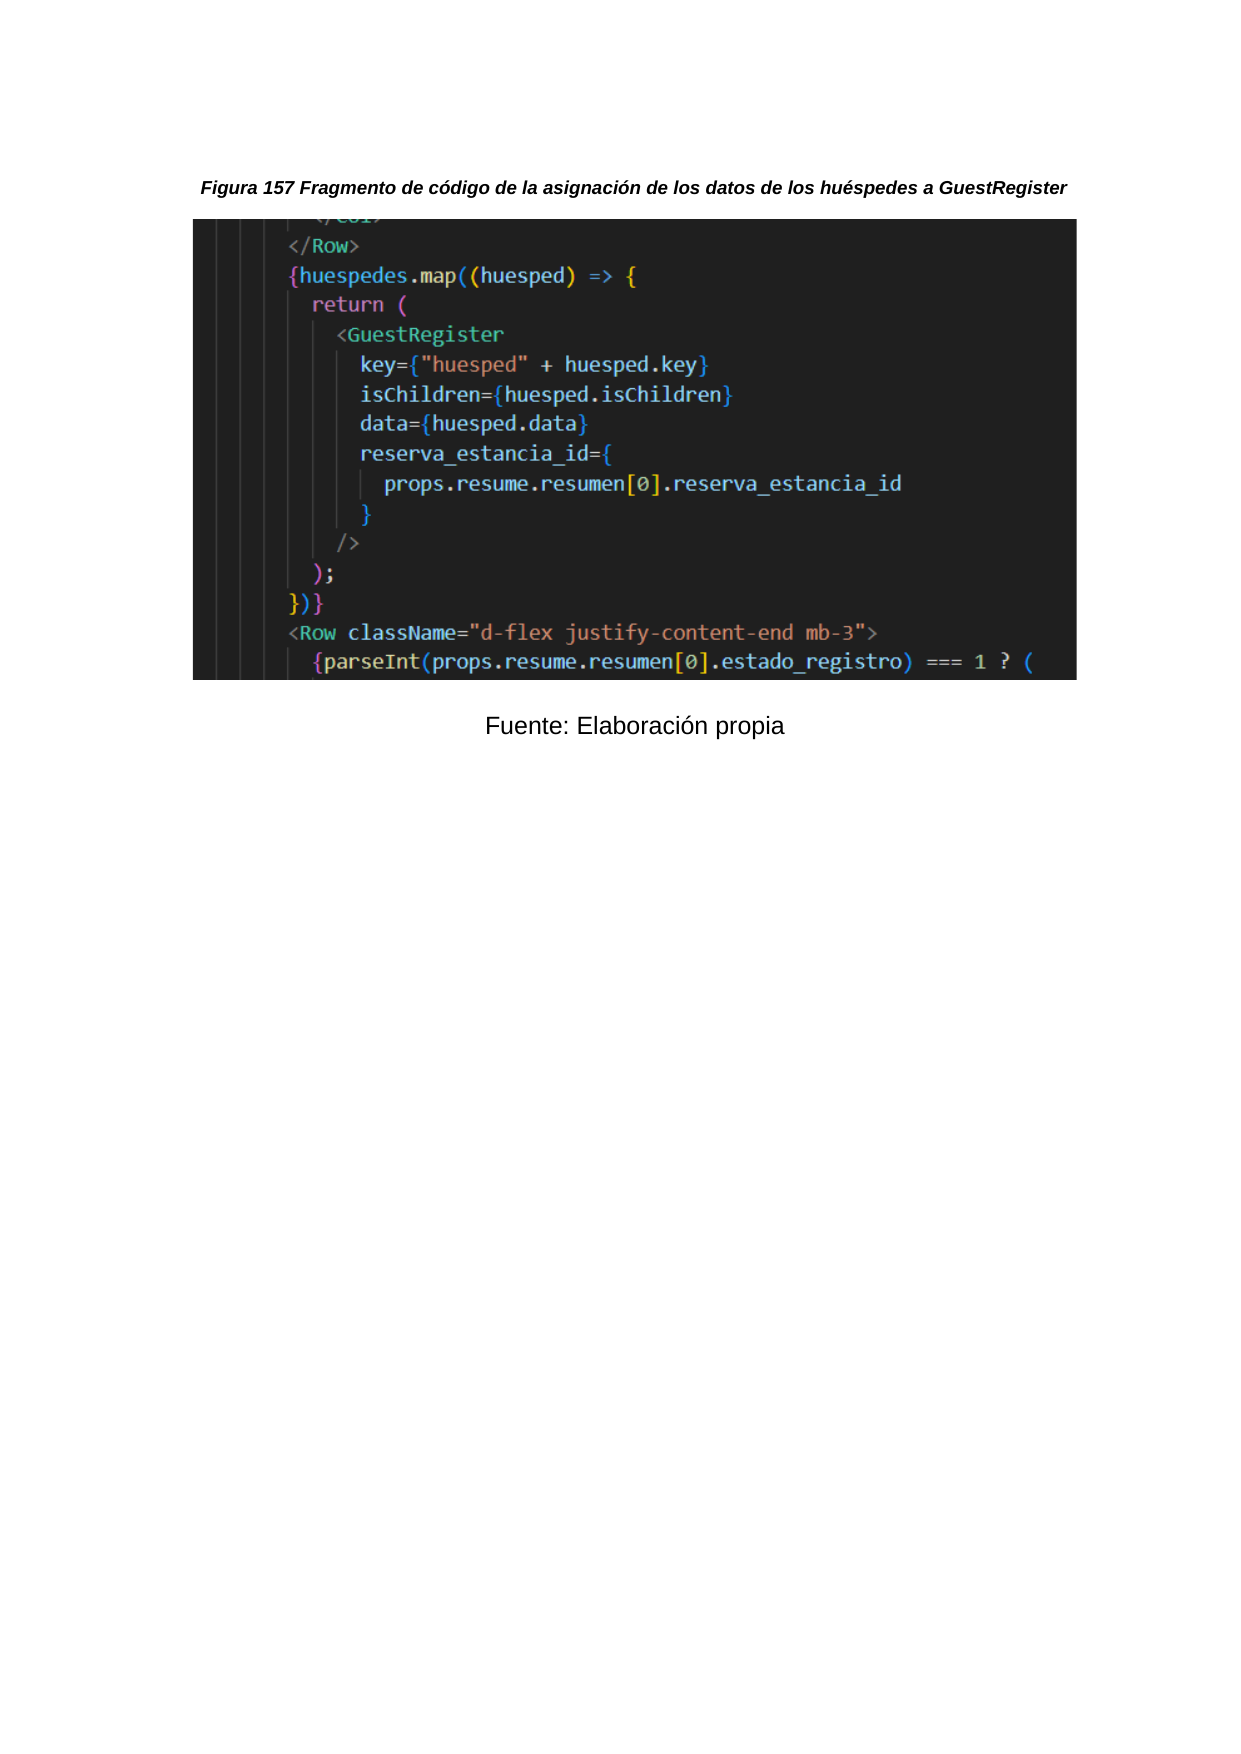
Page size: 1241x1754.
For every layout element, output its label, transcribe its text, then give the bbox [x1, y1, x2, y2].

picture [192, 219, 1077, 680]
text Fuente: Elaboración propia [177, 711, 1092, 739]
text Figura 157 Fragmento de código de la asignación de los datos de los huéspedes a GuestRegister [177, 177, 1092, 199]
